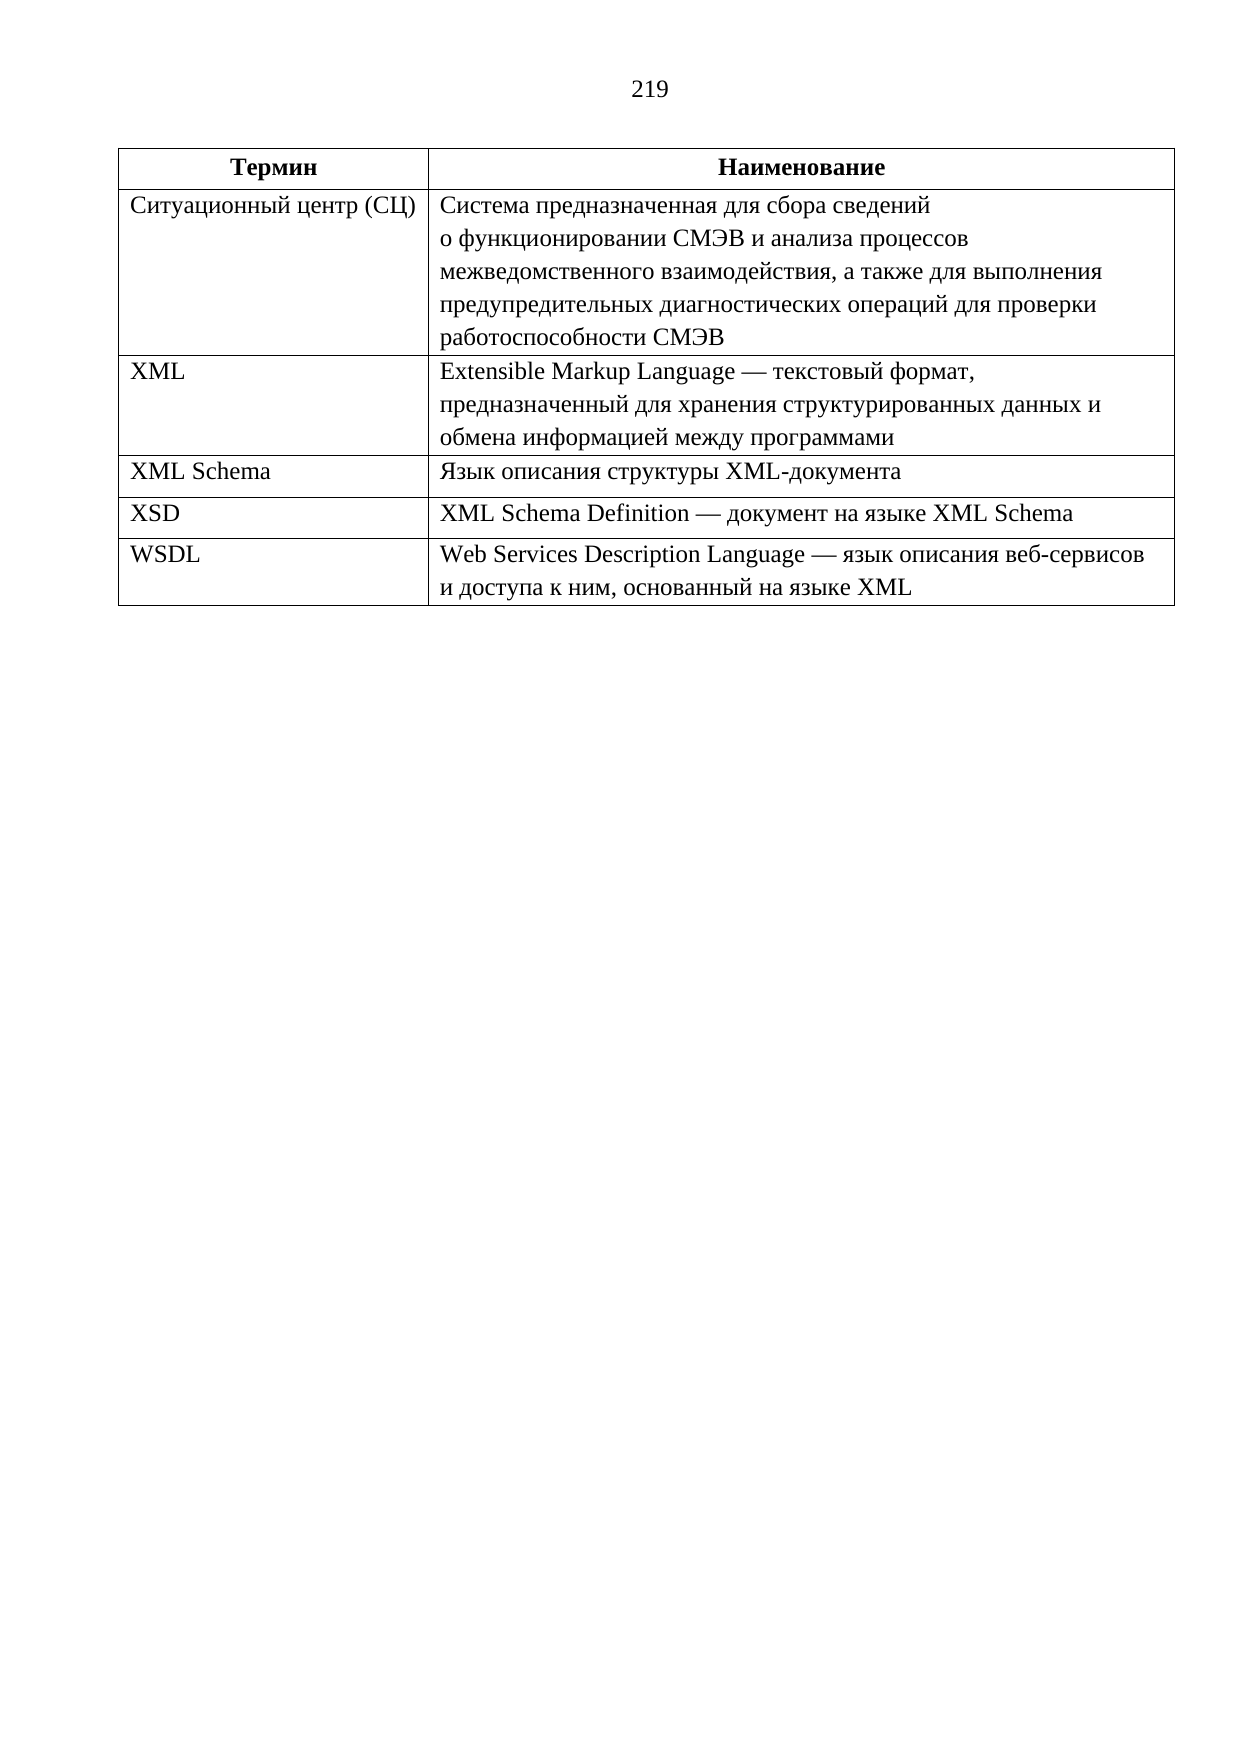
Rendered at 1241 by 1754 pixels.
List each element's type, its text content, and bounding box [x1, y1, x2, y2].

table_cell XML Schema Definition — документ на языке XML Schema [429, 498, 1174, 538]
table_cell Web Services Description Language — язык описания веб-сервисов и доступа к ним, основанный на языке XML [429, 539, 1174, 605]
table_cell WSDL [119, 539, 428, 605]
table_cell Язык описания структуры XML-документа [429, 456, 1174, 497]
table_header Наименование [429, 149, 1174, 189]
table_cell XML Schema [119, 456, 428, 497]
table_cell Extensible Markup Language — текстовый формат, предназначенный для хранения структурированных данных и обмена информацией между программами [429, 356, 1174, 455]
table_cell Система предназначенная для сбора сведений о функционировании СМЭВ и анализа процессов межведомственного взаимодействия, а также для выполнения предупредительных диагностических операций для проверки работоспособности СМЭВ [429, 190, 1174, 355]
table_cell Ситуационный центр (СЦ) [119, 190, 428, 355]
table_header Термин [119, 149, 428, 189]
table_cell XSD [119, 498, 428, 538]
table_cell XML [119, 356, 428, 455]
